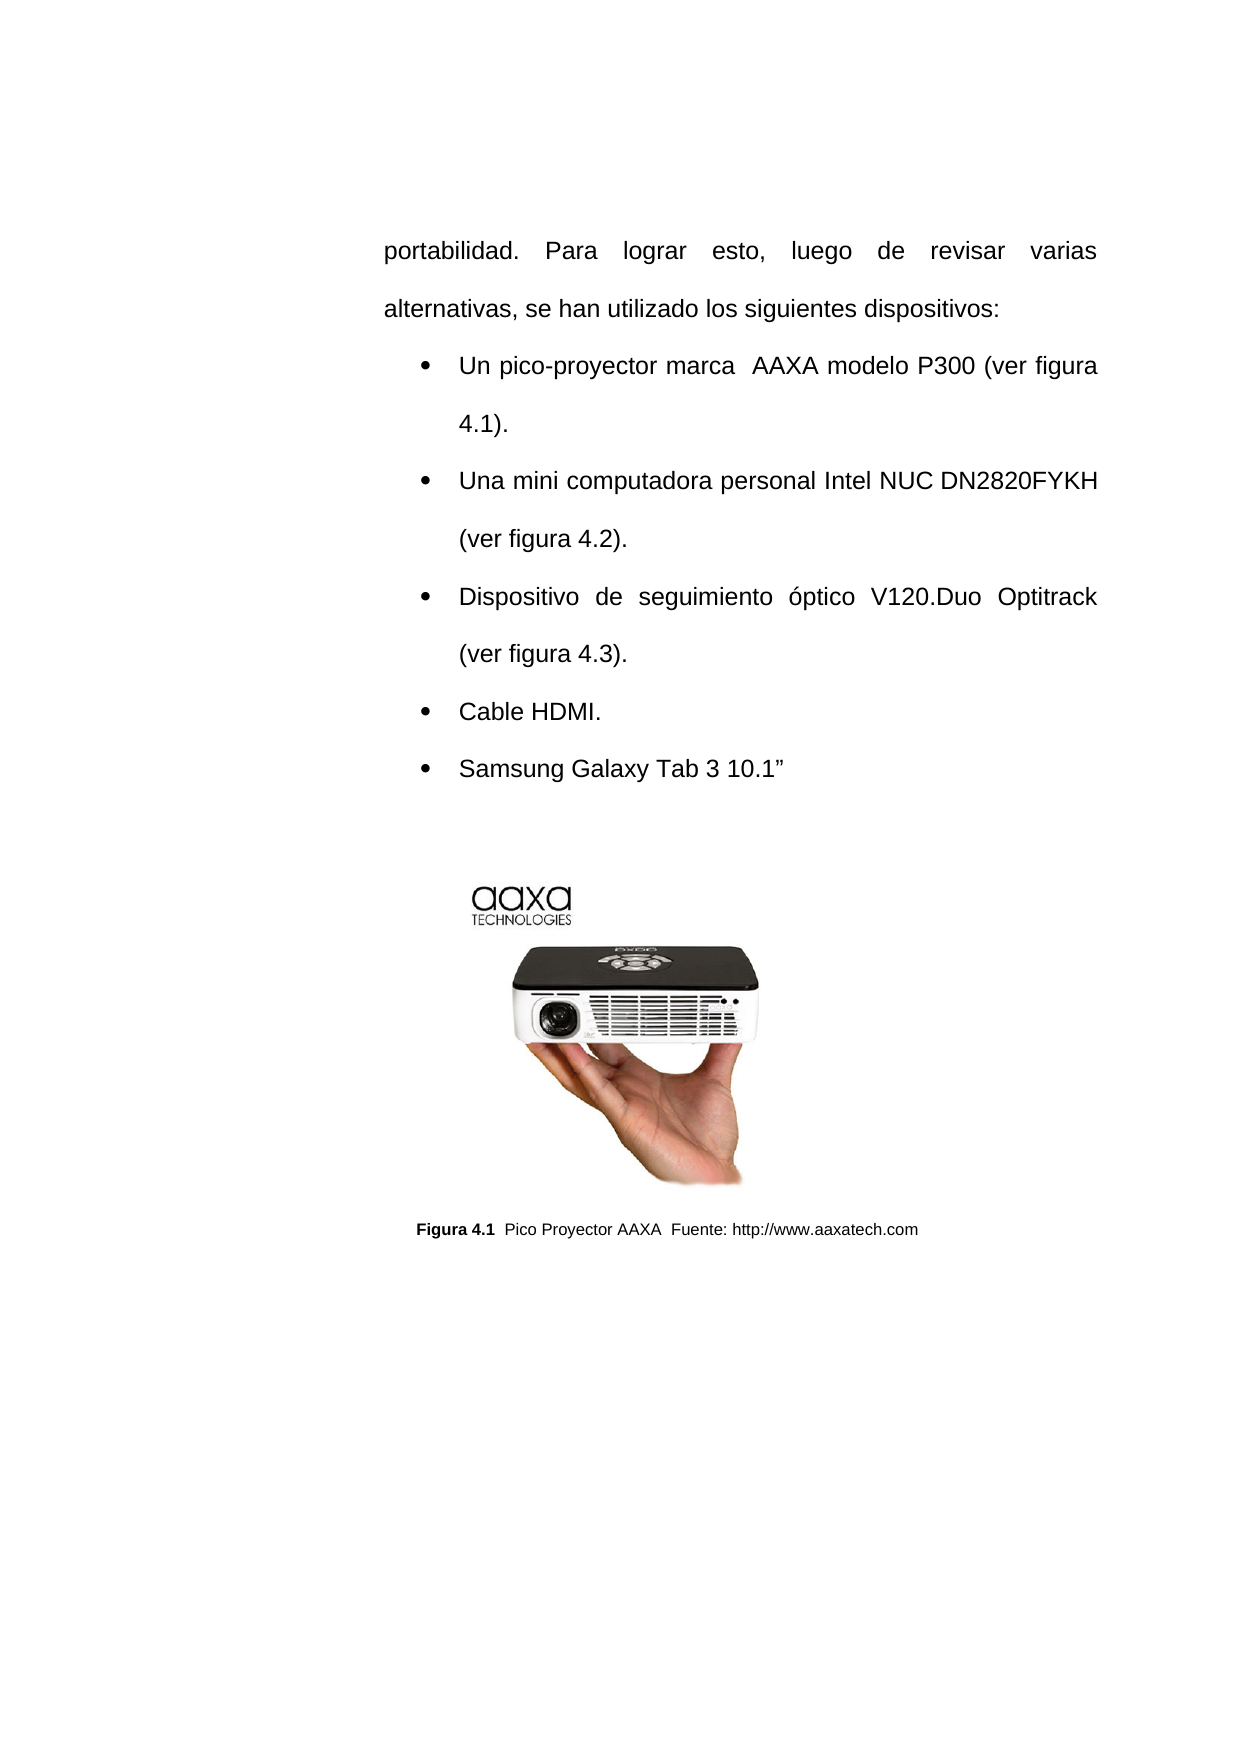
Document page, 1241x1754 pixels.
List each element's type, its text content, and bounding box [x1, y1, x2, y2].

picture [458, 869, 818, 1191]
list Samsung Galaxy Tab 3 10.1” [421, 754, 1098, 783]
list Dispositivo de seguimiento óptico V120.Duo Optitrack (ver figura 4.3). [421, 581, 1098, 668]
list Figura 4.1 Pico Proyector AAXA Fuente: http://www.aaxatech.com [236, 1219, 1098, 1239]
list Una mini computadora personal Intel NUC DN2820FYKH (ver figura 4.2). [421, 466, 1098, 553]
list Cable HDMI. [421, 697, 1098, 725]
list Un pico-proyector marca AAXA modelo P300 (ver figura 4.1). [421, 351, 1098, 438]
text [384, 236, 1098, 322]
